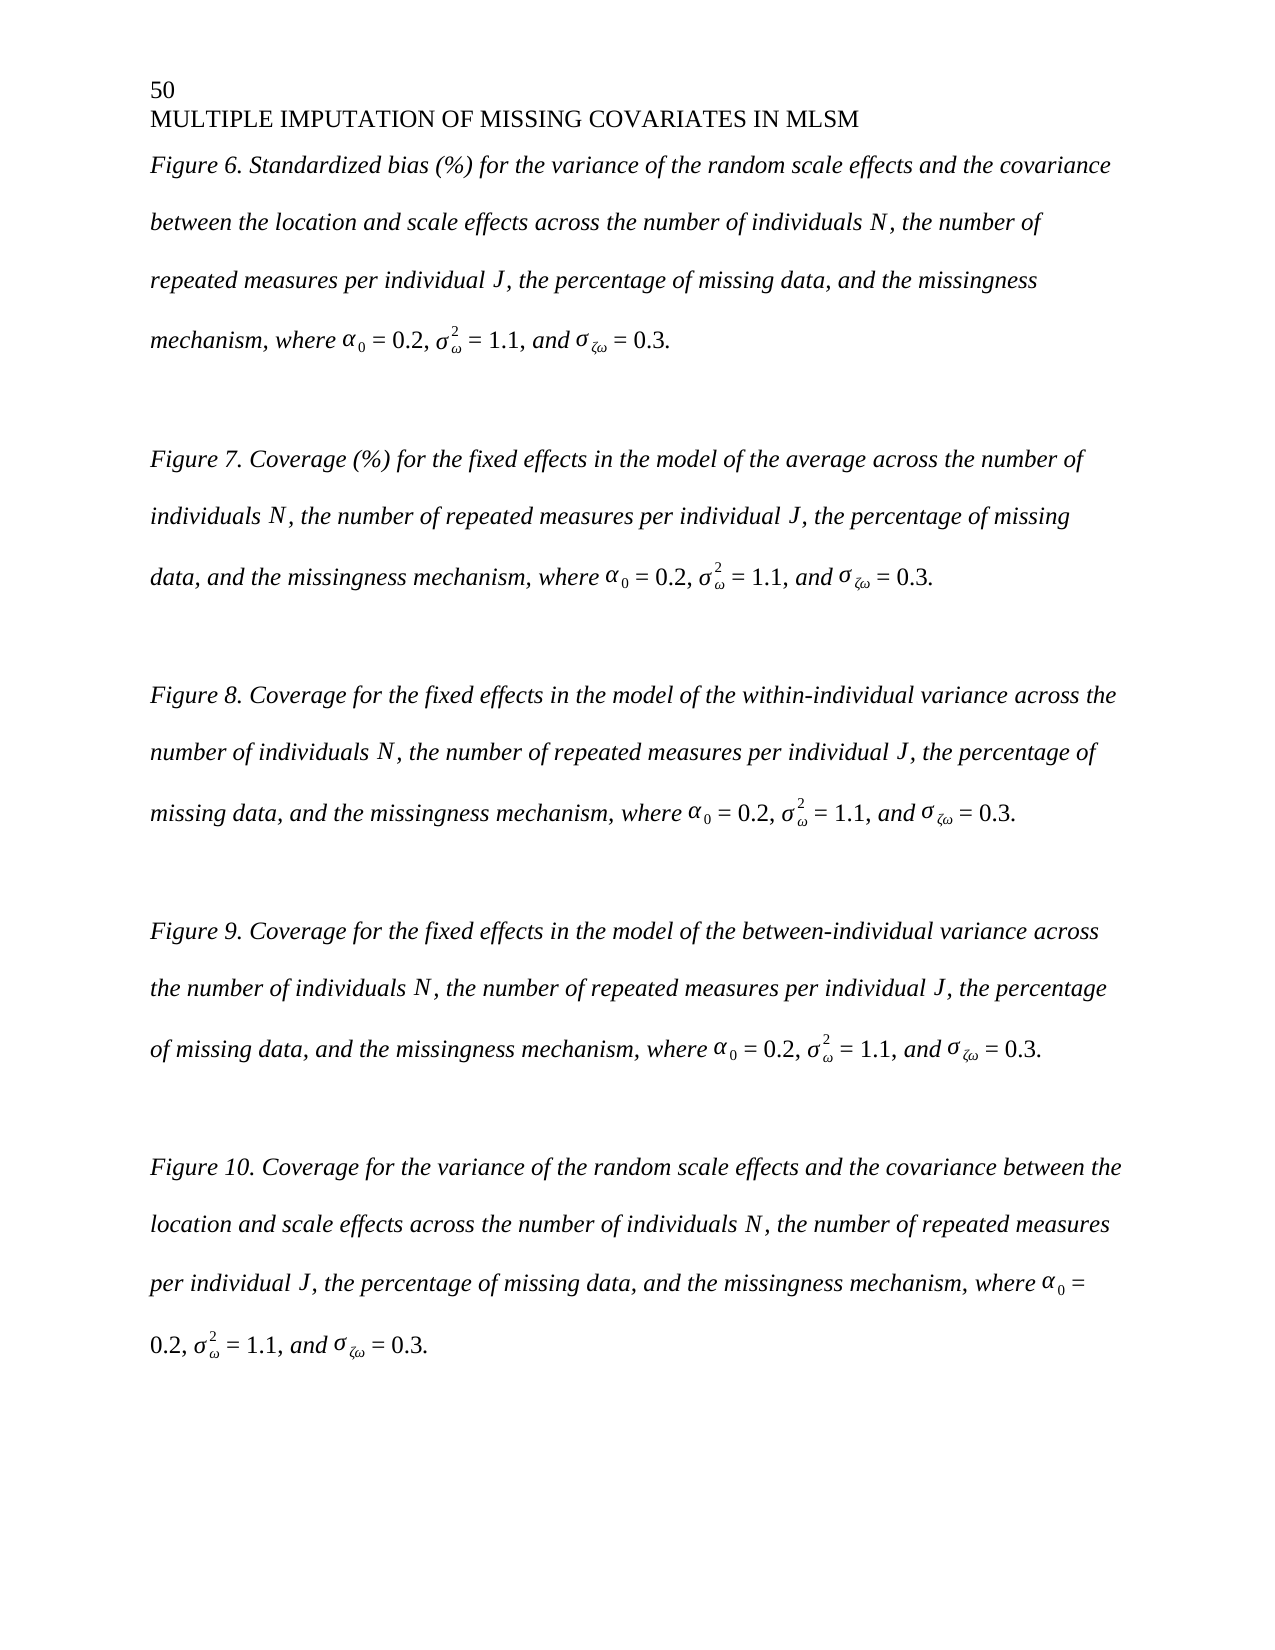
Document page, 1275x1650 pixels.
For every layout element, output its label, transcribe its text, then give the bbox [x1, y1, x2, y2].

text Figure 7. Coverage (%) for the fixed effects in the model of the average across the number of individuals , the number of repeated measures per individual , the percentage of missing data, and the missingness mechanism, where = 0.2, = 1.1, and = 0.3. [150, 444, 1125, 593]
text Figure 9. Coverage for the fixed effects in the model of the between-individual variance across the number of individuals , the number of repeated measures per individual , the percentage of missing data, and the missingness mechanism, where = 0.2, = 1.1, and = 0.3. [150, 916, 1125, 1066]
text Figure 8. Coverage for the fixed effects in the model of the within-individual variance across the number of individuals , the number of repeated measures per individual , the percentage of missing data, and the missingness mechanism, where = 0.2, = 1.1, and = 0.3. [150, 680, 1125, 830]
text Figure 6. Standardized bias (%) for the variance of the random scale effects and the covariance between the location and scale effects across the number of individuals , the number of repeated measures per individual , the percentage of missing data, and the missingness mechanism, where = 0.2, = 1.1, and = 0.3. [150, 150, 1125, 357]
text Figure 10. Coverage for the variance of the random scale effects and the covariance between the location and scale effects across the number of individuals , the number of repeated measures per individual , the percentage of missing data, and the missingness mechanism, where = 0.2, = 1.1, and = 0.3. [150, 1152, 1125, 1362]
